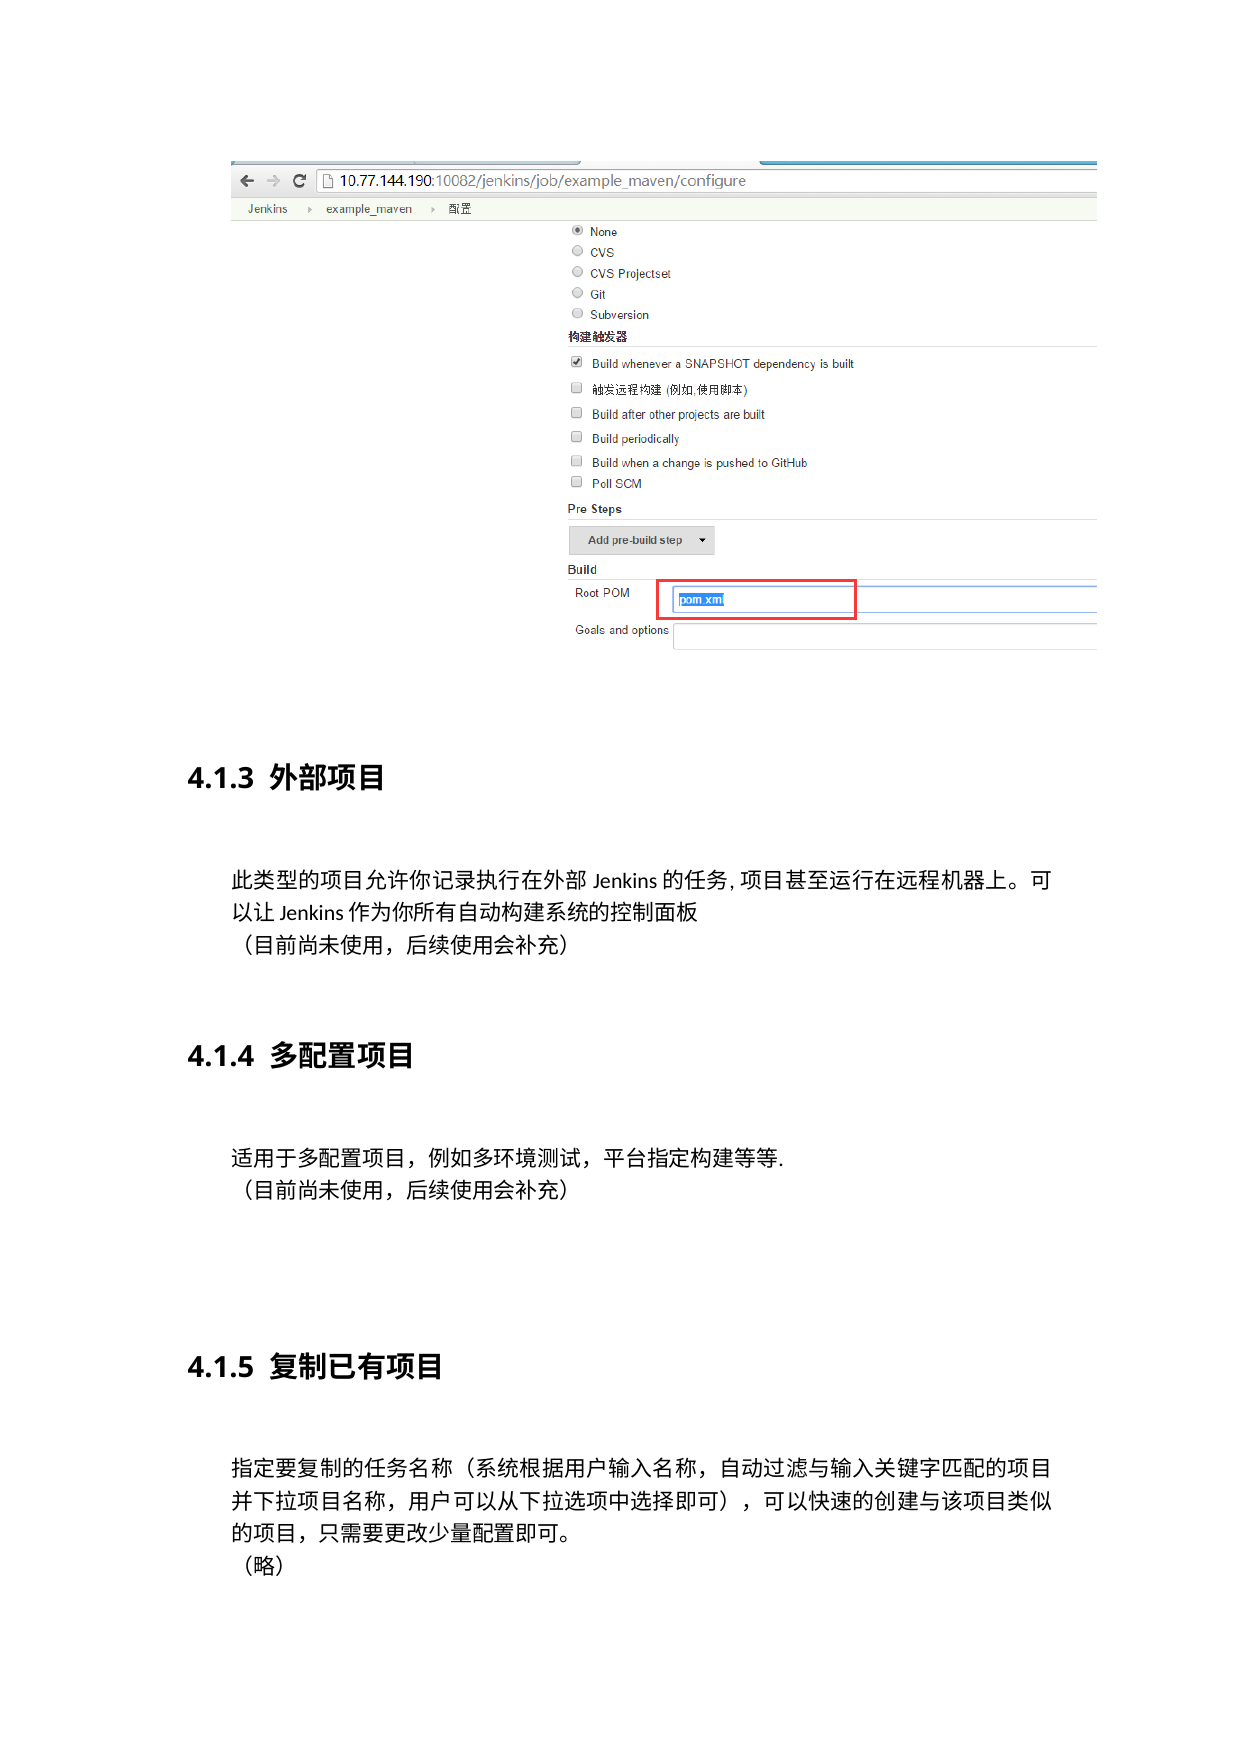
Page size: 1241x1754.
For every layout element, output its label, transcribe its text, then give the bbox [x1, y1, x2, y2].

text 适用于多配置项目，例如多环境测试，平台指定构建等等. [231, 1141, 1053, 1173]
text 指定要复制的任务名称（系统根据用户输入名称，自动过滤与输入关键字匹配的项目并下拉项目名称，用户可以从下拉选项中选择即可），可以快速的创建与该项目类似的项目，只需要更改少量配置即可。 [231, 1451, 1053, 1548]
text （目前尚未使用，后续使用会补充） [231, 927, 1053, 960]
text （目前尚未使用，后续使用会补充） [231, 1173, 1053, 1206]
subtitle 4.1.5 复制已有项目 [187, 1332, 1053, 1397]
subtitle 4.1.4 多配置项目 [187, 1022, 1053, 1087]
subtitle 4.1.3 外部项目 [187, 744, 1053, 809]
text （略） [231, 1548, 1053, 1581]
text 此类型的项目允许你记录执行在外部Jenkins的任务, 项目甚至运行在远程机器上。可以让Jenkins作为你所有自动构建系统的控制面板 [231, 862, 1053, 927]
picture [231, 161, 1097, 668]
